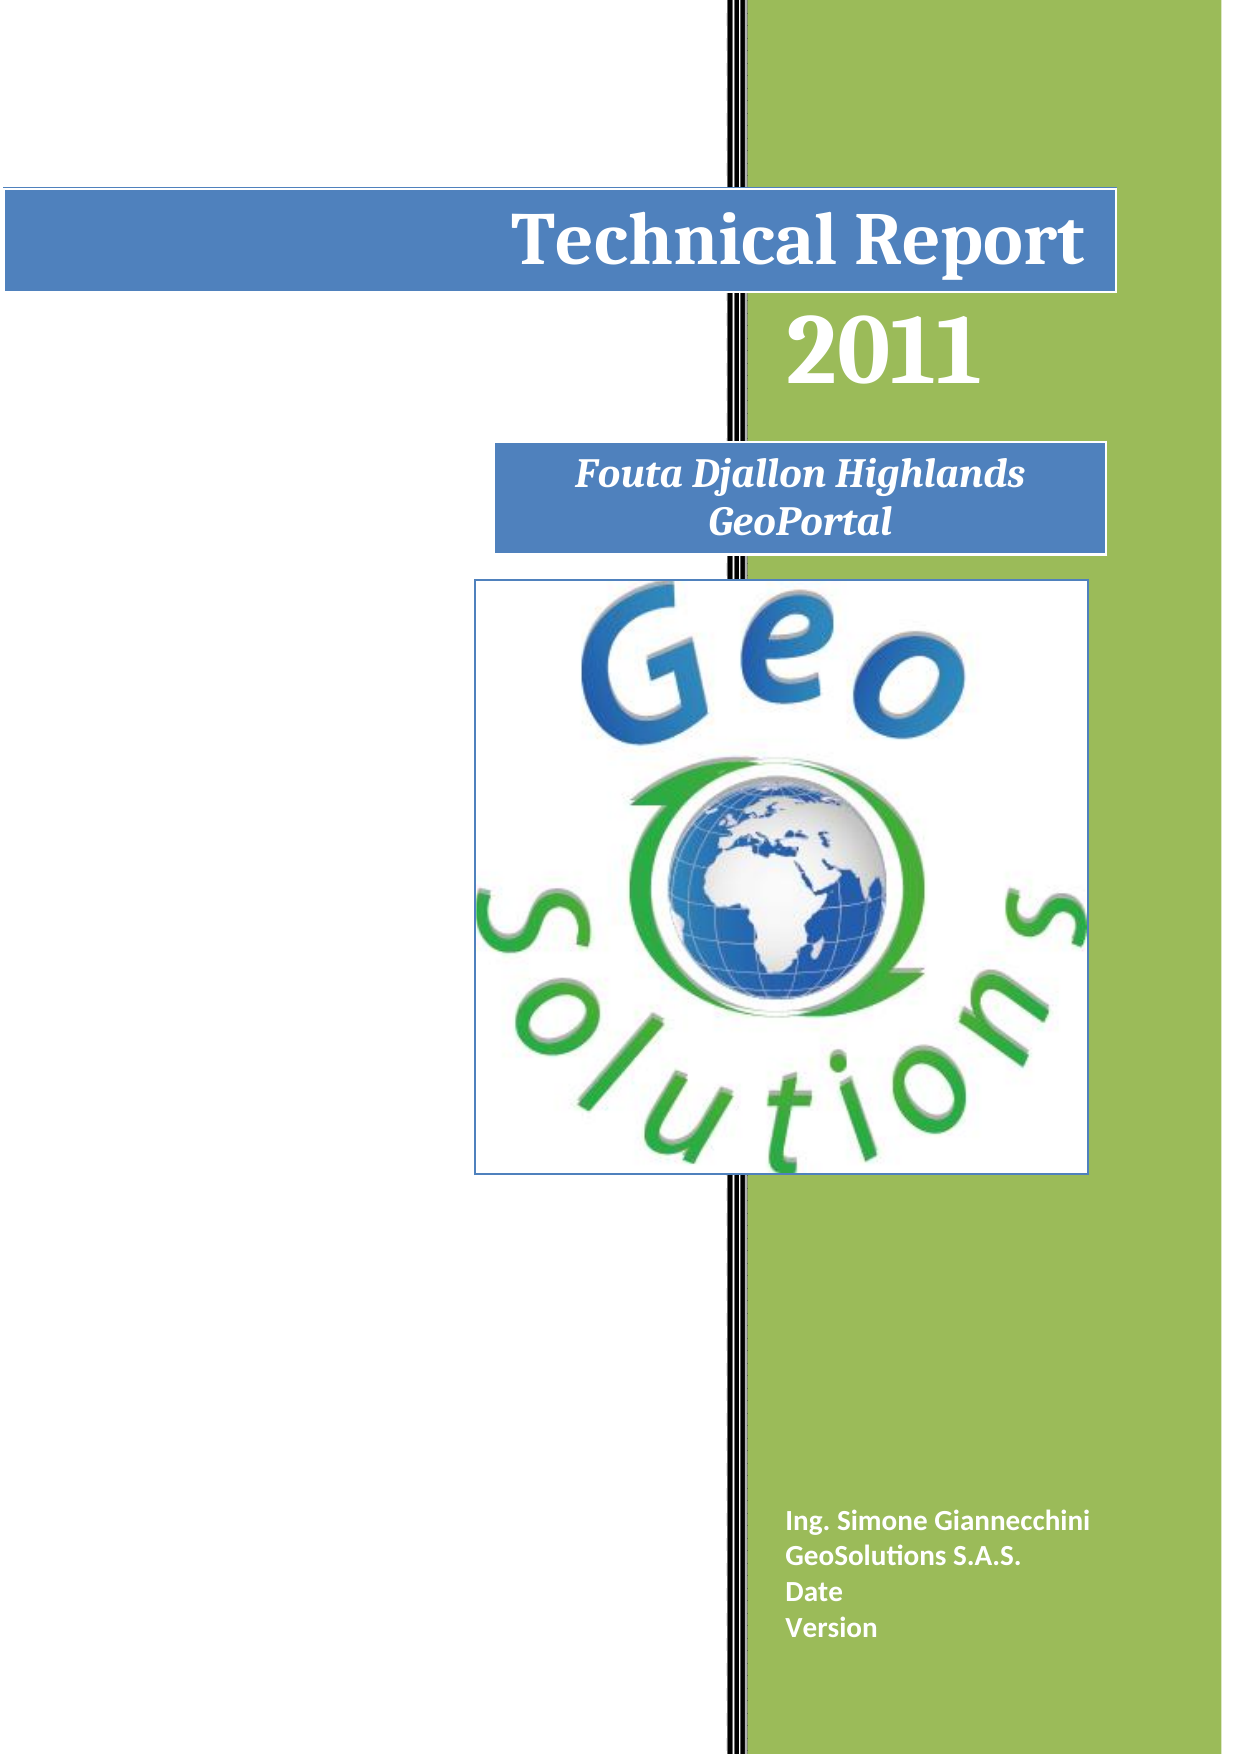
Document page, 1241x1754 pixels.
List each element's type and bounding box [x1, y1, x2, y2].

picture [726, 1175, 748, 1754]
picture [726, 556, 748, 579]
picture [726, 293, 748, 441]
picture [726, 0, 748, 187]
picture [476, 581, 1087, 1173]
